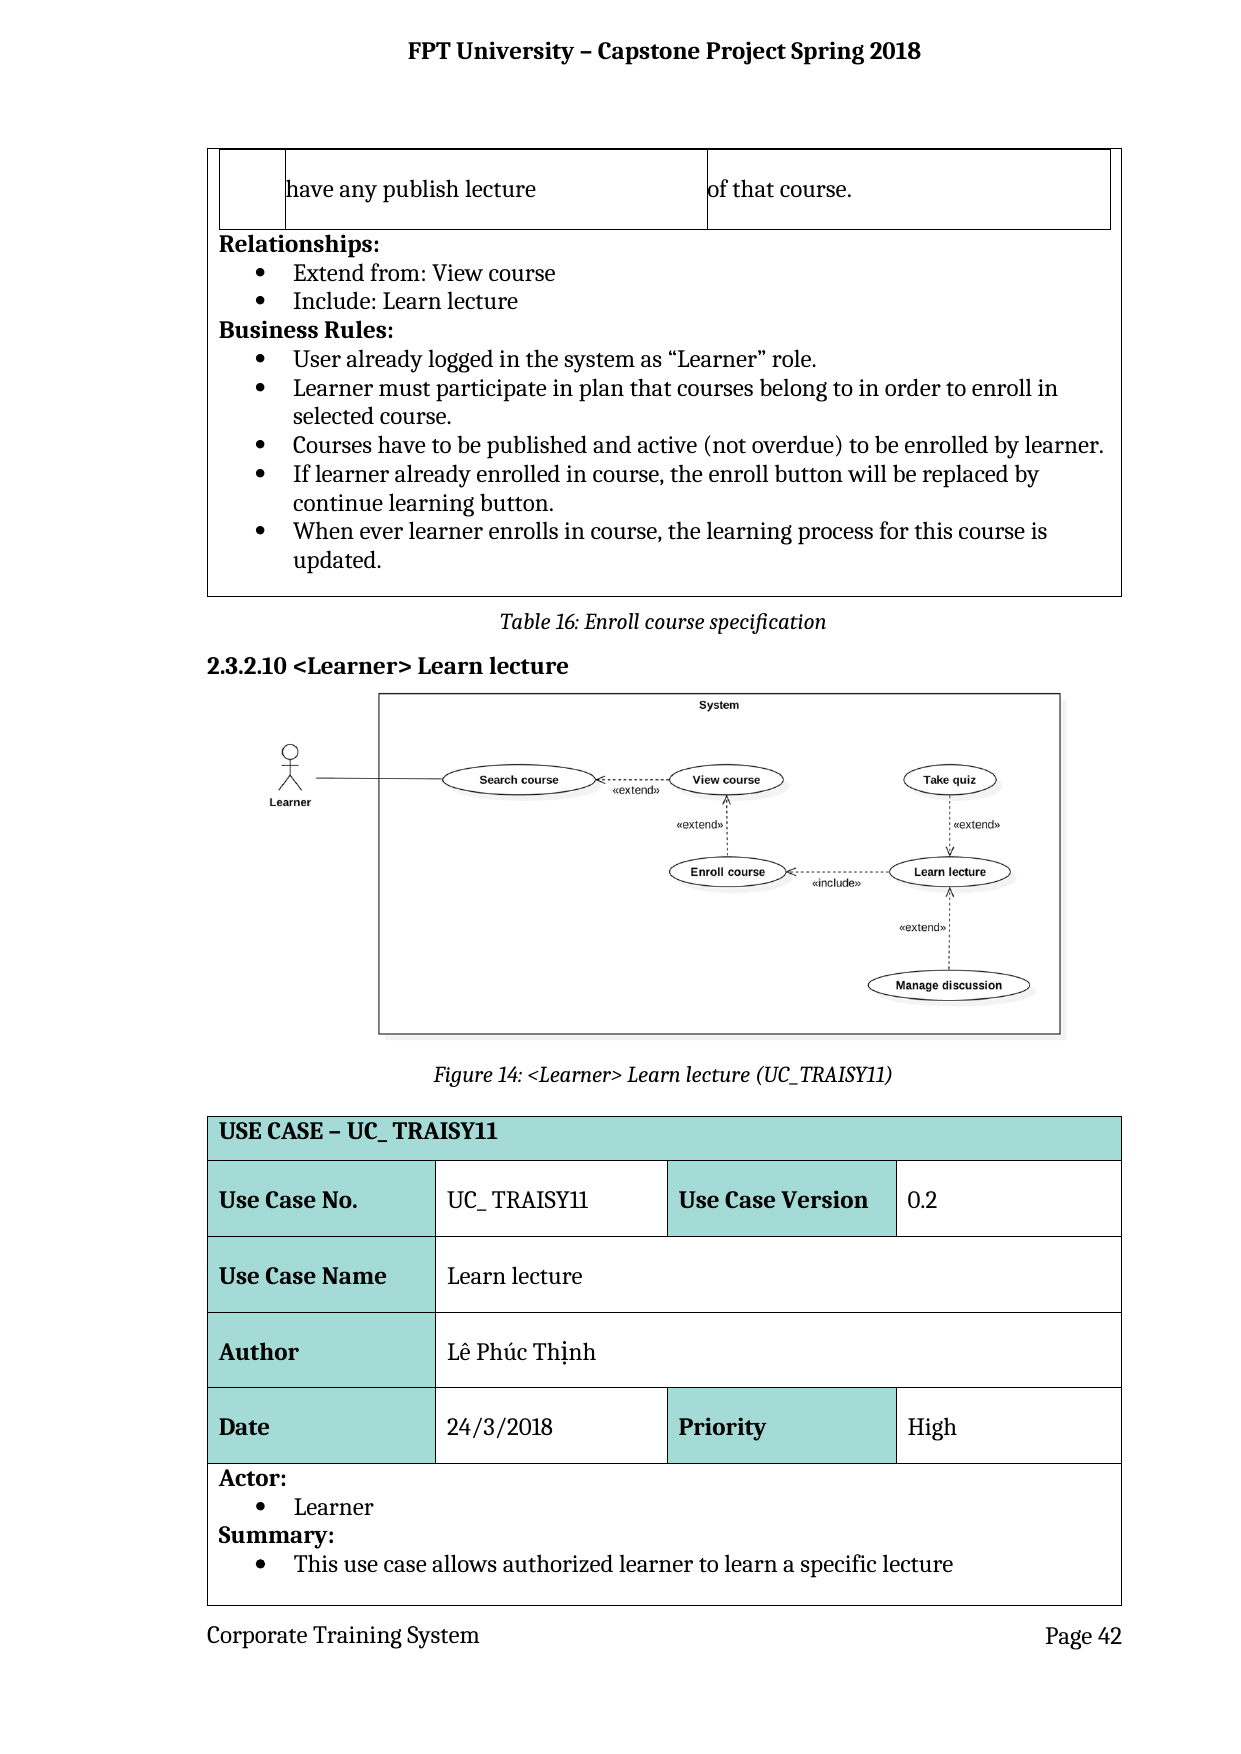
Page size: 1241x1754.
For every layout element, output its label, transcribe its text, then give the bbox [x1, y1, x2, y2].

text 2.3.2.10 <Learner> Learn lecture [207, 652, 1122, 681]
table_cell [208, 149, 1121, 596]
picture [256, 680, 1073, 1047]
text Figure 14: <Learner> Learn lecture (UC_TRAISY11) [207, 1062, 1122, 1088]
table_cell Use Case Name [208, 1237, 435, 1312]
table_cell High [897, 1388, 1121, 1463]
table_cell Priority [668, 1388, 896, 1463]
table_cell Date [208, 1388, 435, 1463]
table_cell Use Case No. [208, 1161, 435, 1236]
table_cell Author [208, 1313, 435, 1387]
table_cell Learn lecture [436, 1237, 1121, 1312]
table_cell 0.2 [897, 1161, 1121, 1236]
table_cell UC_ TRAISY11 [436, 1161, 667, 1236]
table_cell Lê Phúc Thịnh [436, 1313, 1121, 1387]
table_cell 24/3/2018 [436, 1388, 667, 1463]
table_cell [208, 1464, 1121, 1605]
table_cell Use Case Version [668, 1161, 896, 1236]
table_header USE CASE – UC_ TRAISY11 [208, 1117, 1121, 1160]
